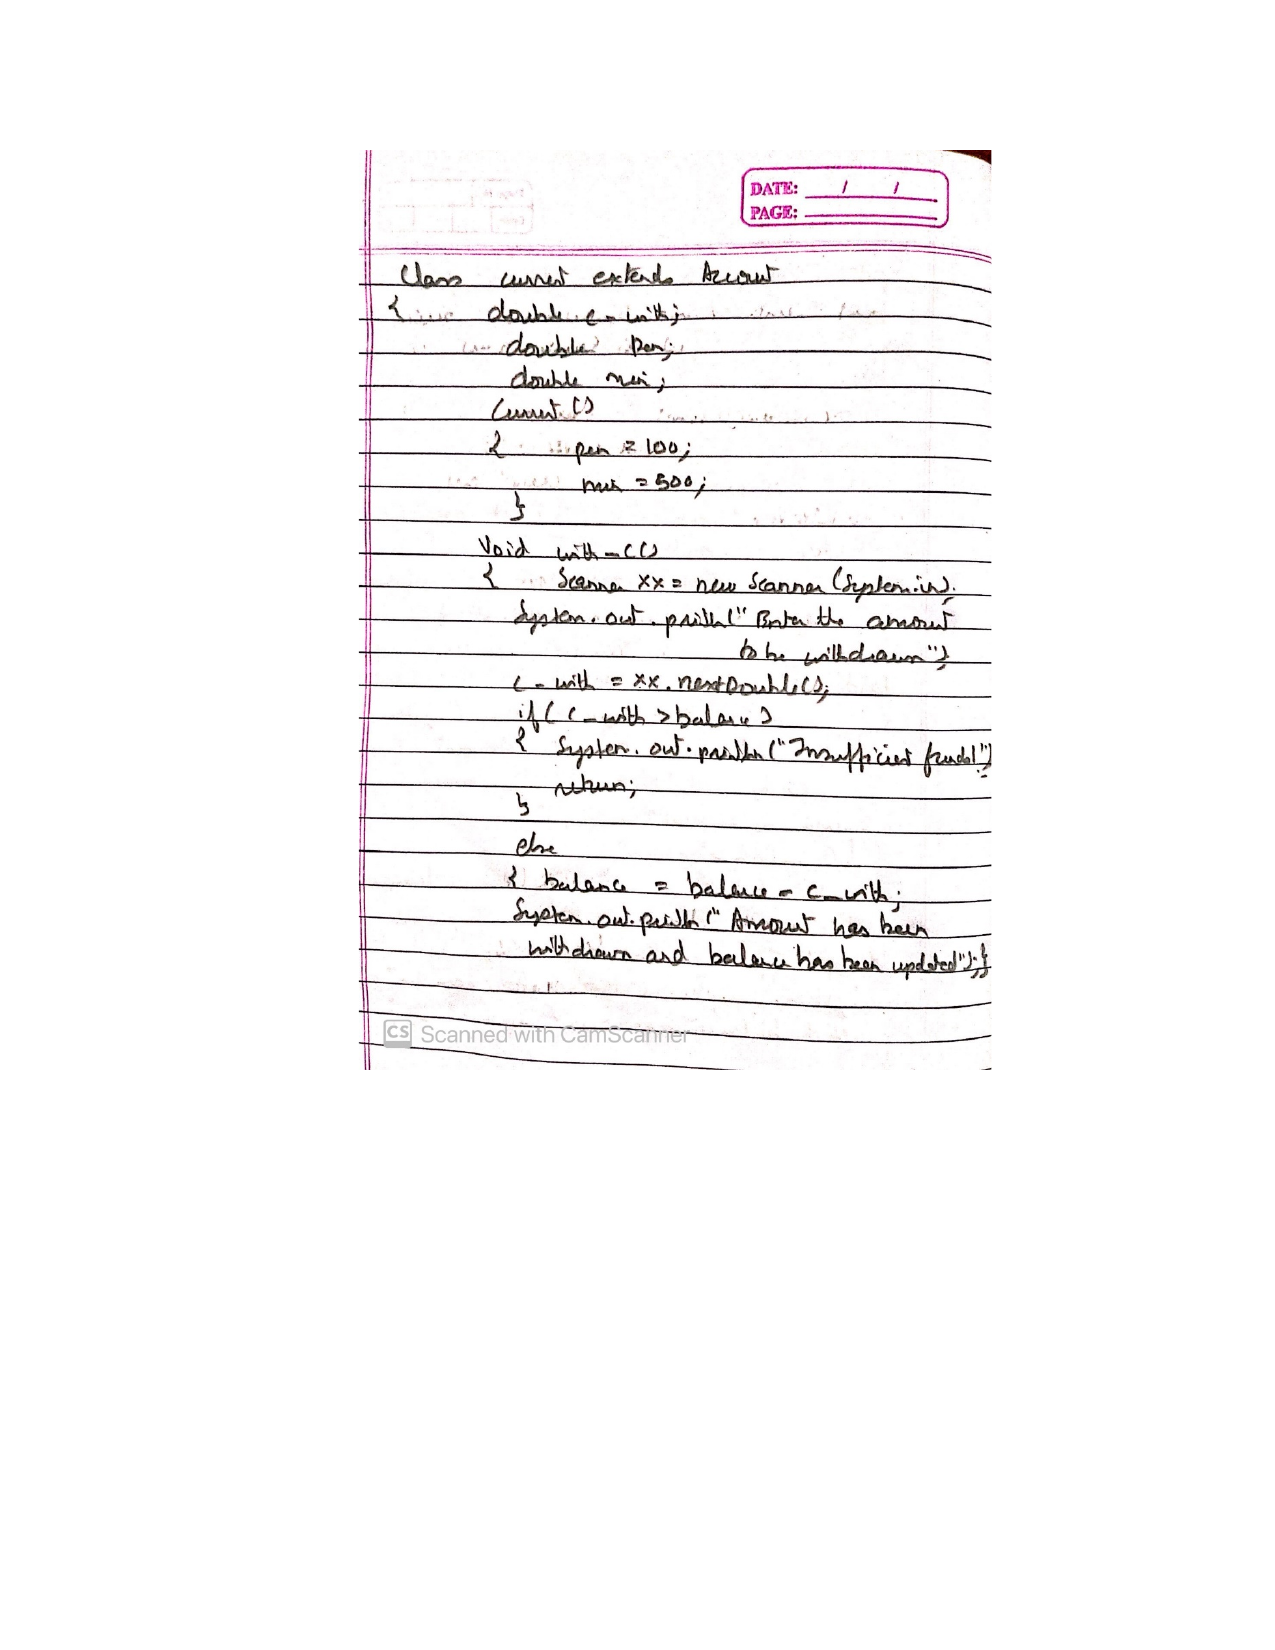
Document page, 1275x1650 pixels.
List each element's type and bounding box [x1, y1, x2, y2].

picture [358, 150, 992, 1070]
